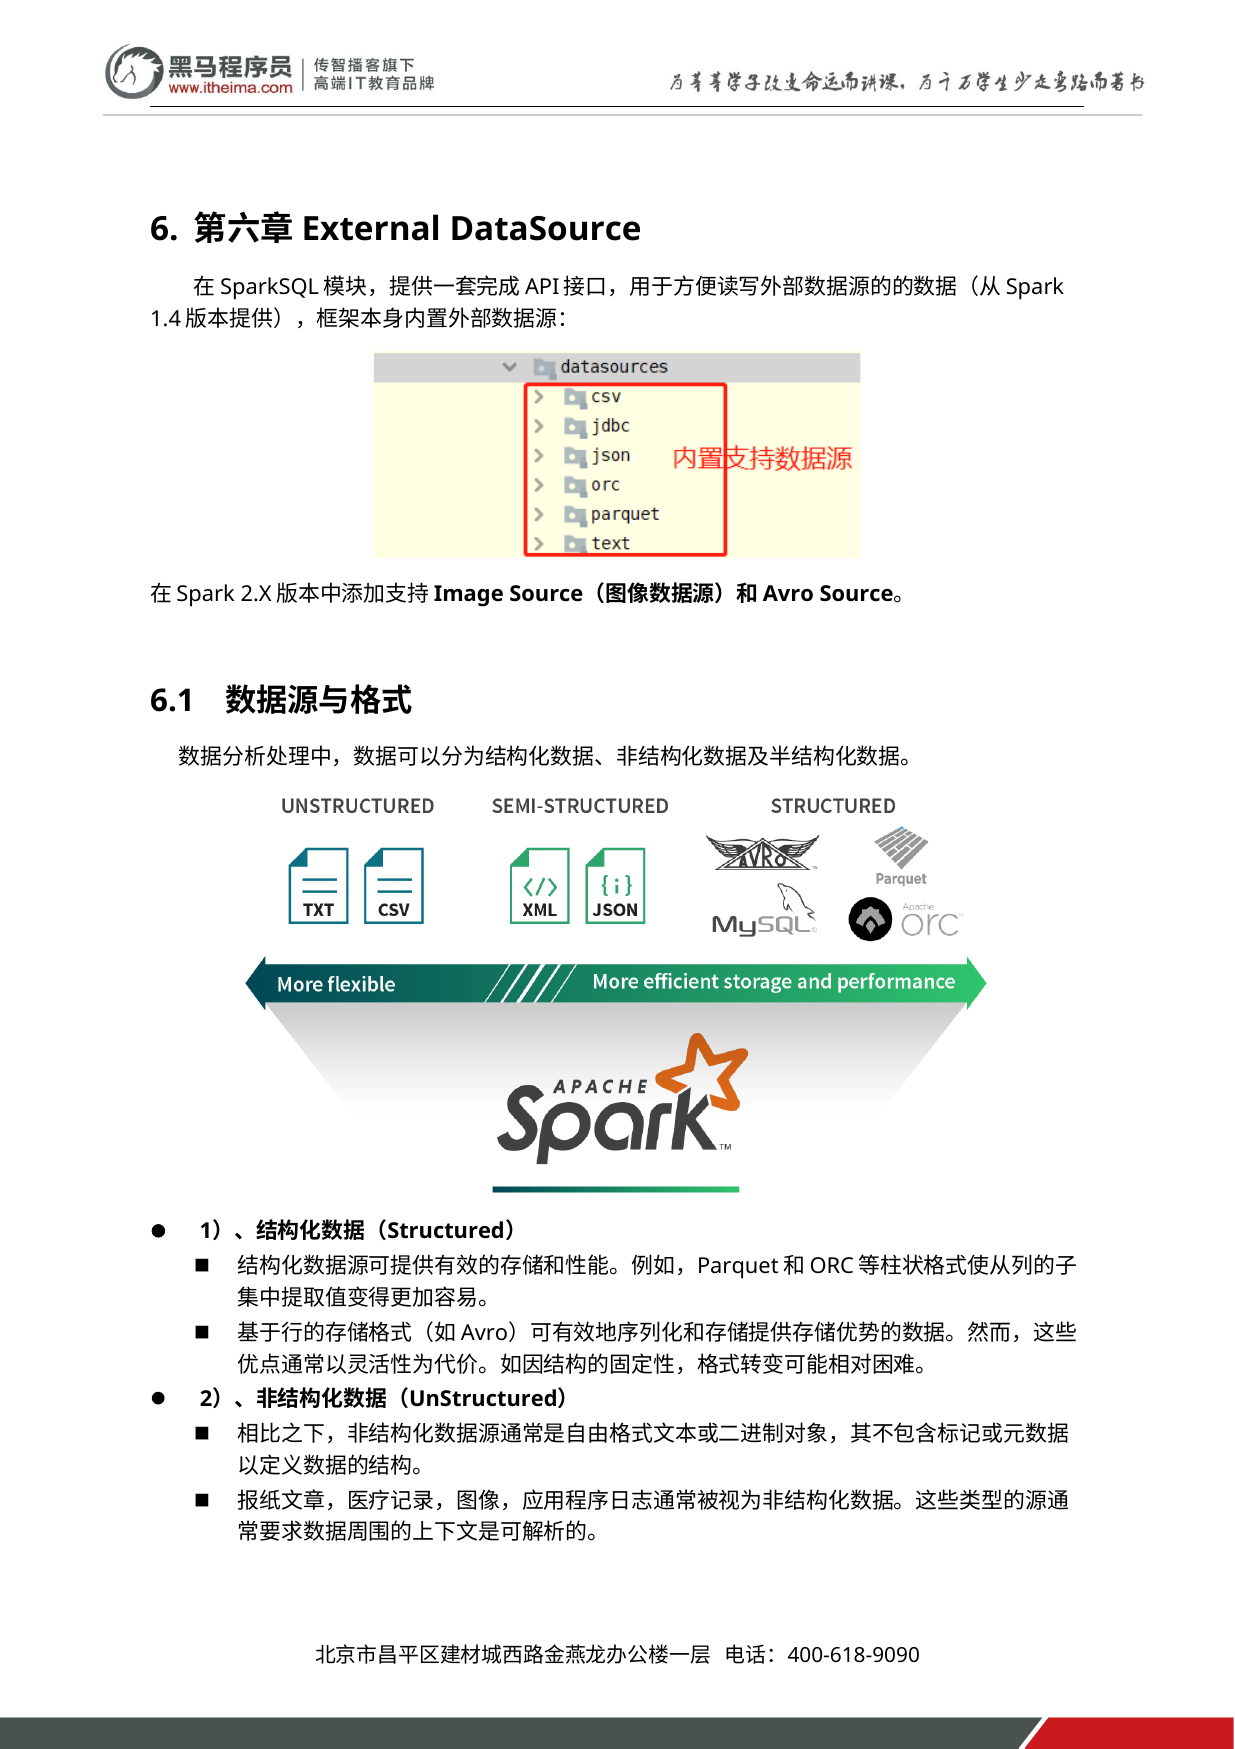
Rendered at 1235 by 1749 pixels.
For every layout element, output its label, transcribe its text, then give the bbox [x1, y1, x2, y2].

list 相比之下，非结构化数据源通常是自由格式文本或二进制对象，其不包含标记或元数据以定义数据的结构。 [194, 1416, 1084, 1479]
picture [241, 789, 994, 1195]
list 基于行的存储格式（如Avro）可有效地序列化和存储提供存储优势的数据。然而，这些优点通常以灵活性为代价。如因结构的固定性，格式转变可能相对困难。 [194, 1315, 1084, 1378]
picture [373, 351, 861, 558]
subtitle 数据源与格式 [150, 675, 1084, 721]
subtitle 第六章 External DataSource [150, 202, 1084, 250]
list 2）、非结构化数据（UnStructured） [150, 1381, 1084, 1413]
text 在Spark 2.X版本中添加支持Image Source（图像数据源）和Avro Source。 [150, 576, 1084, 608]
picture [0, 1658, 1234, 1749]
list 结构化数据源可提供有效的存储和性能。例如，Parquet和ORC等柱状格式使从列的子集中提取值变得更加容易。 [194, 1248, 1084, 1312]
picture [0, 0, 1235, 123]
text 在SparkSQL模块，提供一套完成API接口，用于方便读写外部数据源的的数据（从Spark 1.4版本提供），框架本身内置外部数据源： [150, 269, 1084, 333]
list 1）、结构化数据（Structured） [150, 1213, 1084, 1245]
text 数据分析处理中，数据可以分为结构化数据、非结构化数据及半结构化数据。 [150, 739, 1084, 771]
list 报纸文章，医疗记录，图像，应用程序日志通常被视为非结构化数据。这些类型的源通常要求数据周围的上下文是可解析的。 [194, 1483, 1084, 1546]
